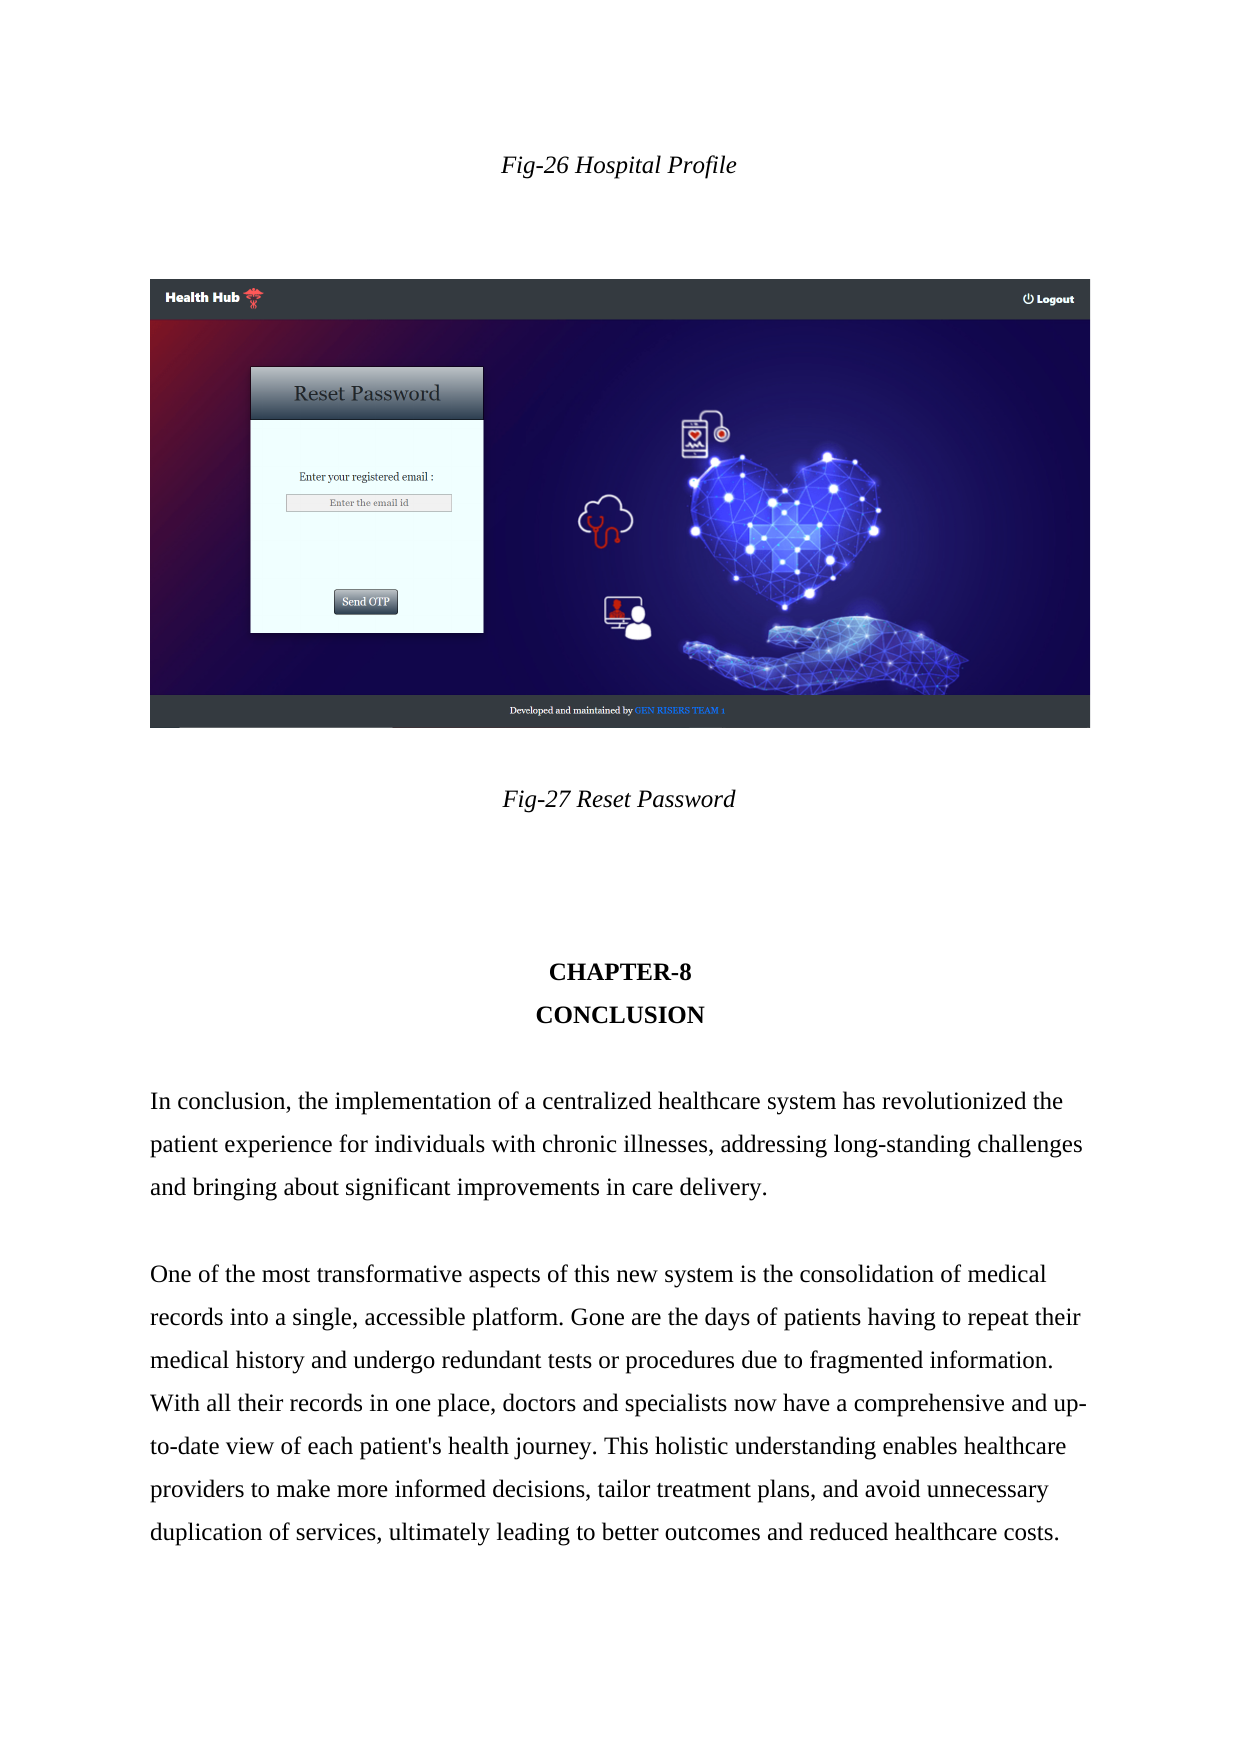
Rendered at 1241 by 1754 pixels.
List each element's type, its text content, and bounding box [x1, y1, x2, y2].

text In conclusion, the implementation of a centralized healthcare system has revolutionized the patient experience for individuals with chronic illnesses, addressing long-standing challenges and bringing about significant improvements in care delivery. [150, 1043, 1090, 1201]
text CHAPTER-8 [150, 957, 1090, 986]
text CONCLUSION [150, 1000, 1090, 1029]
text One of the most transformative aspects of this new system is the consolidation of medical records into a single, accessible platform. Gone are the days of patients having to repeat their medical history and undergo redundant tests or procedures due to fragmented information. With all their records in one place, doctors and specialists now have a comprehensive and up-to-date view of each patient's health journey. This holistic understanding enables healthcare providers to make more informed decisions, tailor treatment plans, and avoid unnecessary duplication of services, ultimately leading to better outcomes and reduced healthcare costs. [150, 1259, 1090, 1546]
text Fig-27 Reset Password [150, 784, 1090, 813]
picture [150, 279, 1091, 728]
text Fig-26 Hospital Profile [150, 150, 1090, 179]
